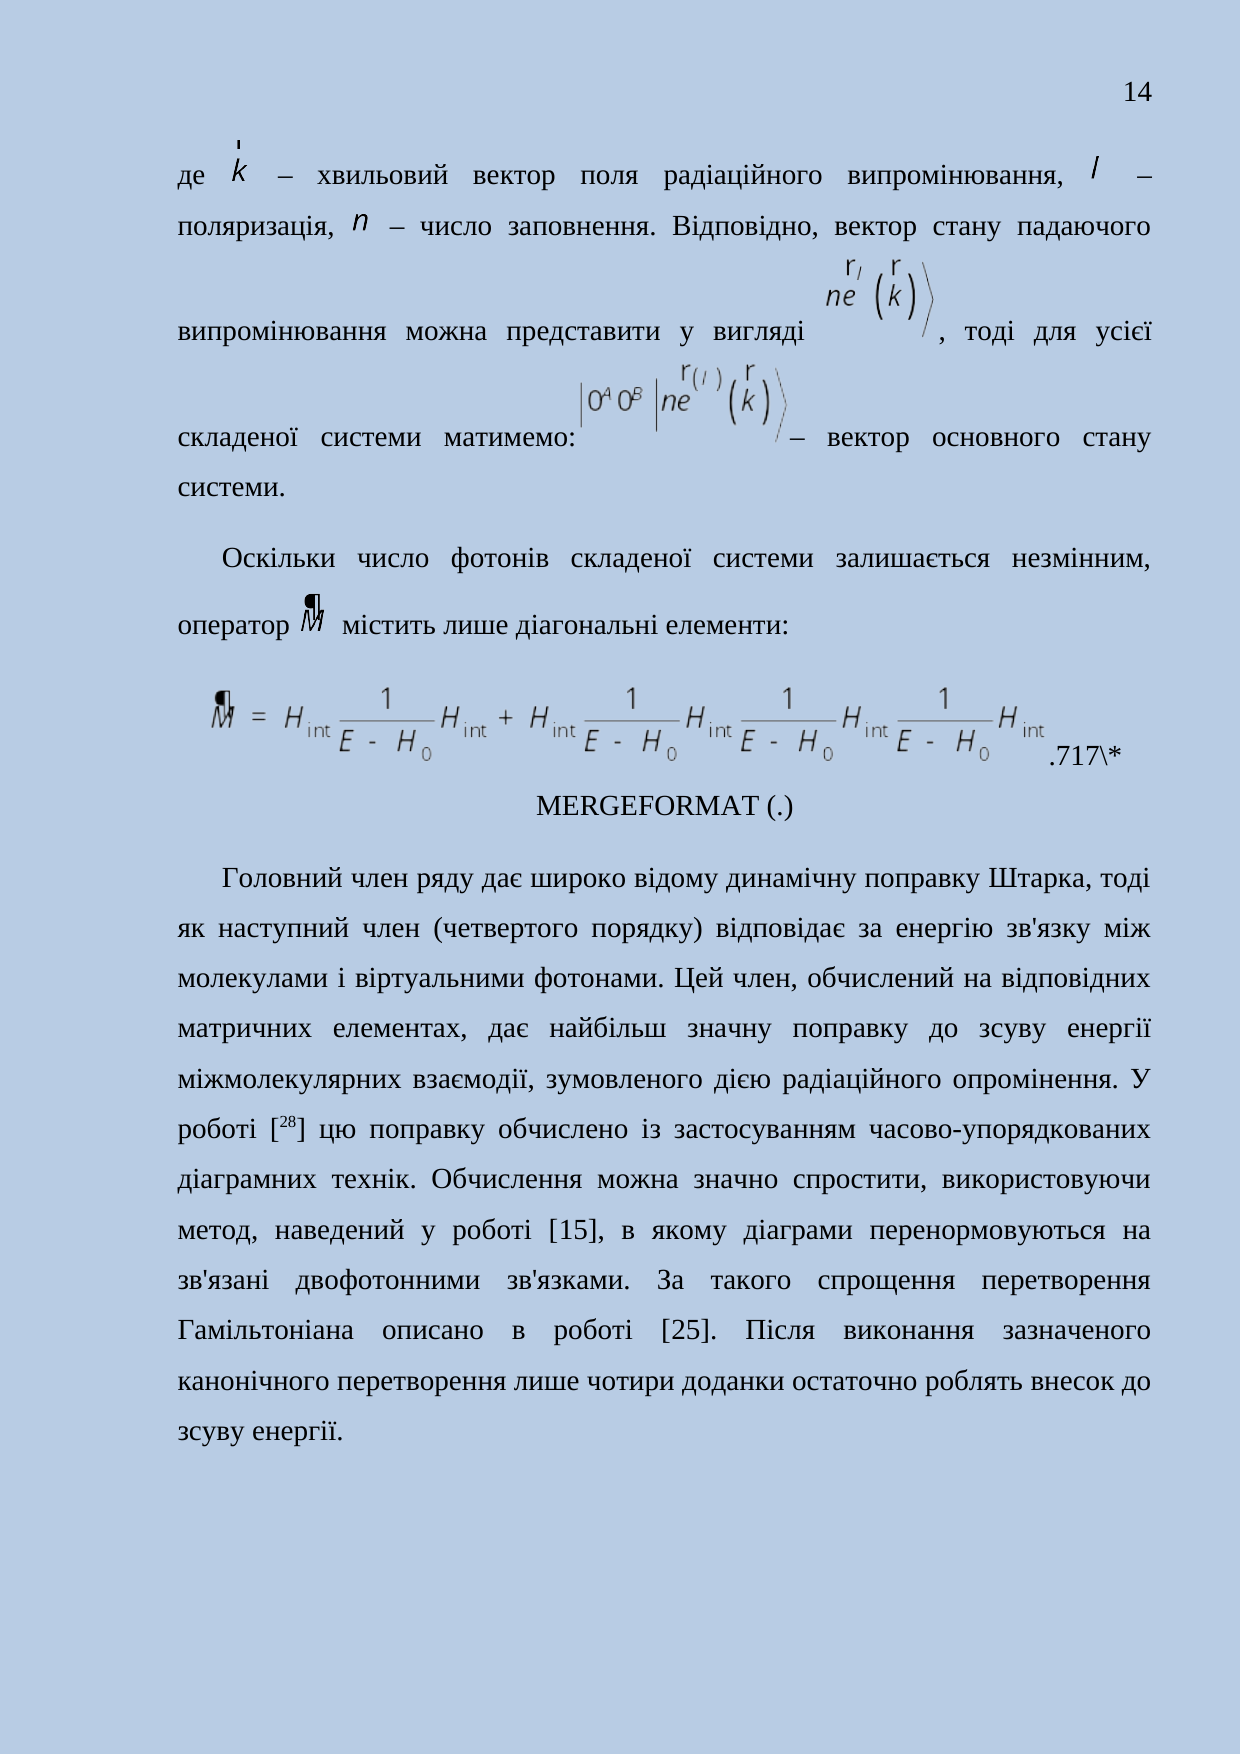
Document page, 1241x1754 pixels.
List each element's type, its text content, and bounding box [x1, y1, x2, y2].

text Головний член ряду дає широко відому динамічну поправку Штарка, тоді як наступний член (четвертого порядку) відповідає за енергію зв'язку між молекулами і віртуальними фотонами. Цей член, обчислений на відповідних матричних елементах, дає найбільш значну поправку до зсуву енергії міжмолекулярних взаємодії, зумовленого дією радіаційного опромінення. У роботі [] цю поправку обчислено із застосуванням часово-упорядкованих діаграмних технік. Обчислення можна значно спростити, використовуючи метод, наведений у роботі [15], в якому діаграми перенормовуються на зв'язані двофотонними зв'язками. За такого спрощення перетворення Гамільтоніана описано в роботі [25]. Після виконання зазначеного канонічного перетворення лише чотири доданки остаточно роблять внесок до зсуву енергії. [177, 860, 1152, 1447]
text Оскільки число фотонів складеної системи залишається незмінним, оператор містить лише діагональні елементи: [177, 540, 1152, 640]
text де – хвильовий вектор поля радіаційного випромінювання, – поляризація, – число заповнення. Відповідно, вектор стану падаючого випромінювання можна представити у вигляді , тоді для усієї складеної системи матимемо:– вектор основного стану системи. [177, 141, 1152, 502]
text . [177, 678, 1152, 822]
